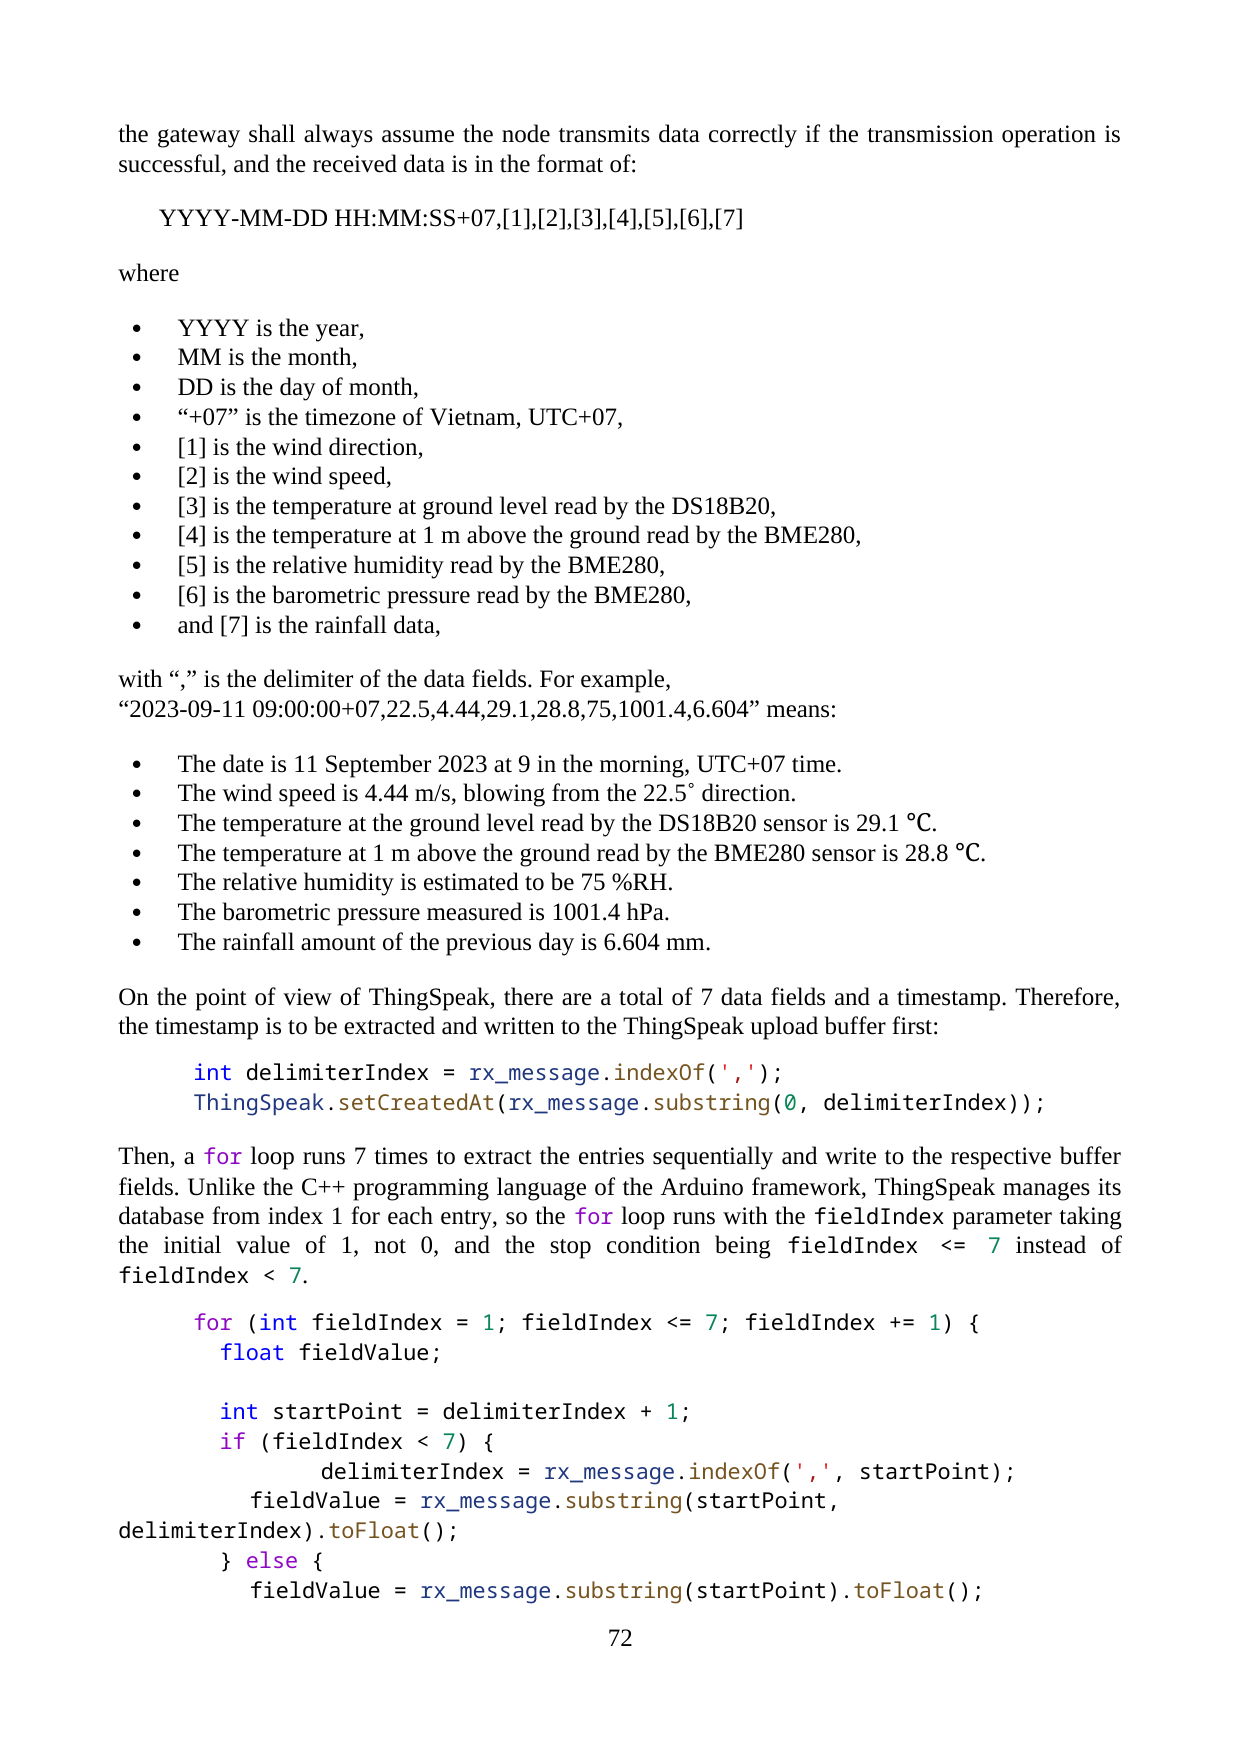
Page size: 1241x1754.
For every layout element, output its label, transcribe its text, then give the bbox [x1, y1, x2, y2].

text float fieldValue; [118, 1337, 1122, 1366]
list [1] is the wind direction, [133, 431, 1122, 460]
text YYYY-MM-DD HH:MM:SS+07,[1],[2],[3],[4],[5],[6],[7] [118, 202, 1122, 232]
list [6] is the barometric pressure read by the BME280, [133, 579, 1122, 609]
list [4] is the temperature at 1 m above the ground read by the BME280, [133, 520, 1122, 549]
text int startPoint = delimiterIndex + 1; [118, 1396, 1122, 1426]
list [5] is the relative humidity read by the BME280, [133, 549, 1122, 579]
list The date is 11 September 2023 at 9 in the morning, UTC+07 time. [133, 748, 1122, 777]
text int delimiterIndex = rx_message.indexOf(','); [118, 1057, 1122, 1086]
list The temperature at the ground level read by the DS18B20 sensor is 29.1 ℃. [133, 807, 1122, 837]
list DD is the day of month, [133, 371, 1122, 401]
text where [118, 257, 1122, 287]
list [3] is the temperature at ground level read by the DS18B20, [133, 490, 1122, 520]
list The relative humidity is estimated to be 75 %RH. [133, 867, 1122, 896]
text fieldValue = rx_message.substring(startPoint, delimiterIndex).toFloat(); [118, 1486, 1122, 1545]
list The barometric pressure measured is 1001.4 hPa. [133, 896, 1122, 926]
list YYYY is the year, [133, 312, 1122, 342]
text for (int fieldIndex = 1; fieldIndex <= 7; fieldIndex += 1) { [118, 1307, 1122, 1337]
text Then, a for loop runs 7 times to extract the entries sequentially and write to the respective buffer fields. Unlike the C++ programming language of the Arduino framework, ThingSpeak manages its database from index 1 for each entry, so the for loop runs with the fieldIndex parameter taking the initial value of 1, not 0, and the stop condition being fieldIndex <= 7 instead of fieldIndex < 7. [118, 1141, 1122, 1290]
text with “,” is the delimiter of the data fields. For example, “2023-09-11 09:00:00+07,22.5,4.44,29.1,28.8,75,1001.4,6.604” means: [118, 663, 1122, 723]
text if (fieldIndex < 7) { [118, 1426, 1122, 1456]
text } else { [118, 1545, 1122, 1575]
list “+07” is the timezone of Vietnam, UTC+07, [133, 401, 1122, 431]
list The temperature at 1 m above the ground read by the BME280 sensor is 28.8 ℃. [133, 837, 1122, 867]
list The rainfall amount of the previous day is 6.604 mm. [133, 926, 1122, 956]
list The wind speed is 4.44 m/s, blowing from the 22.5˚ direction. [133, 777, 1122, 807]
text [118, 118, 1122, 177]
text ThingSpeak.setCreatedAt(rx_message.substring(0, delimiterIndex)); [118, 1086, 1122, 1116]
text fieldValue = rx_message.substring(startPoint).toFloat(); [118, 1575, 1122, 1605]
list MM is the month, [133, 342, 1122, 371]
list [2] is the wind speed, [133, 460, 1122, 490]
text On the point of view of ThingSpeak, there are a total of 7 data fields and a timestamp. Therefore, the timestamp is to be extracted and written to the ThingSpeak upload buffer first: [118, 981, 1122, 1040]
text delimiterIndex = rx_message.indexOf(',', startPoint); [118, 1456, 1122, 1486]
list and [7] is the rainfall data, [133, 609, 1122, 638]
